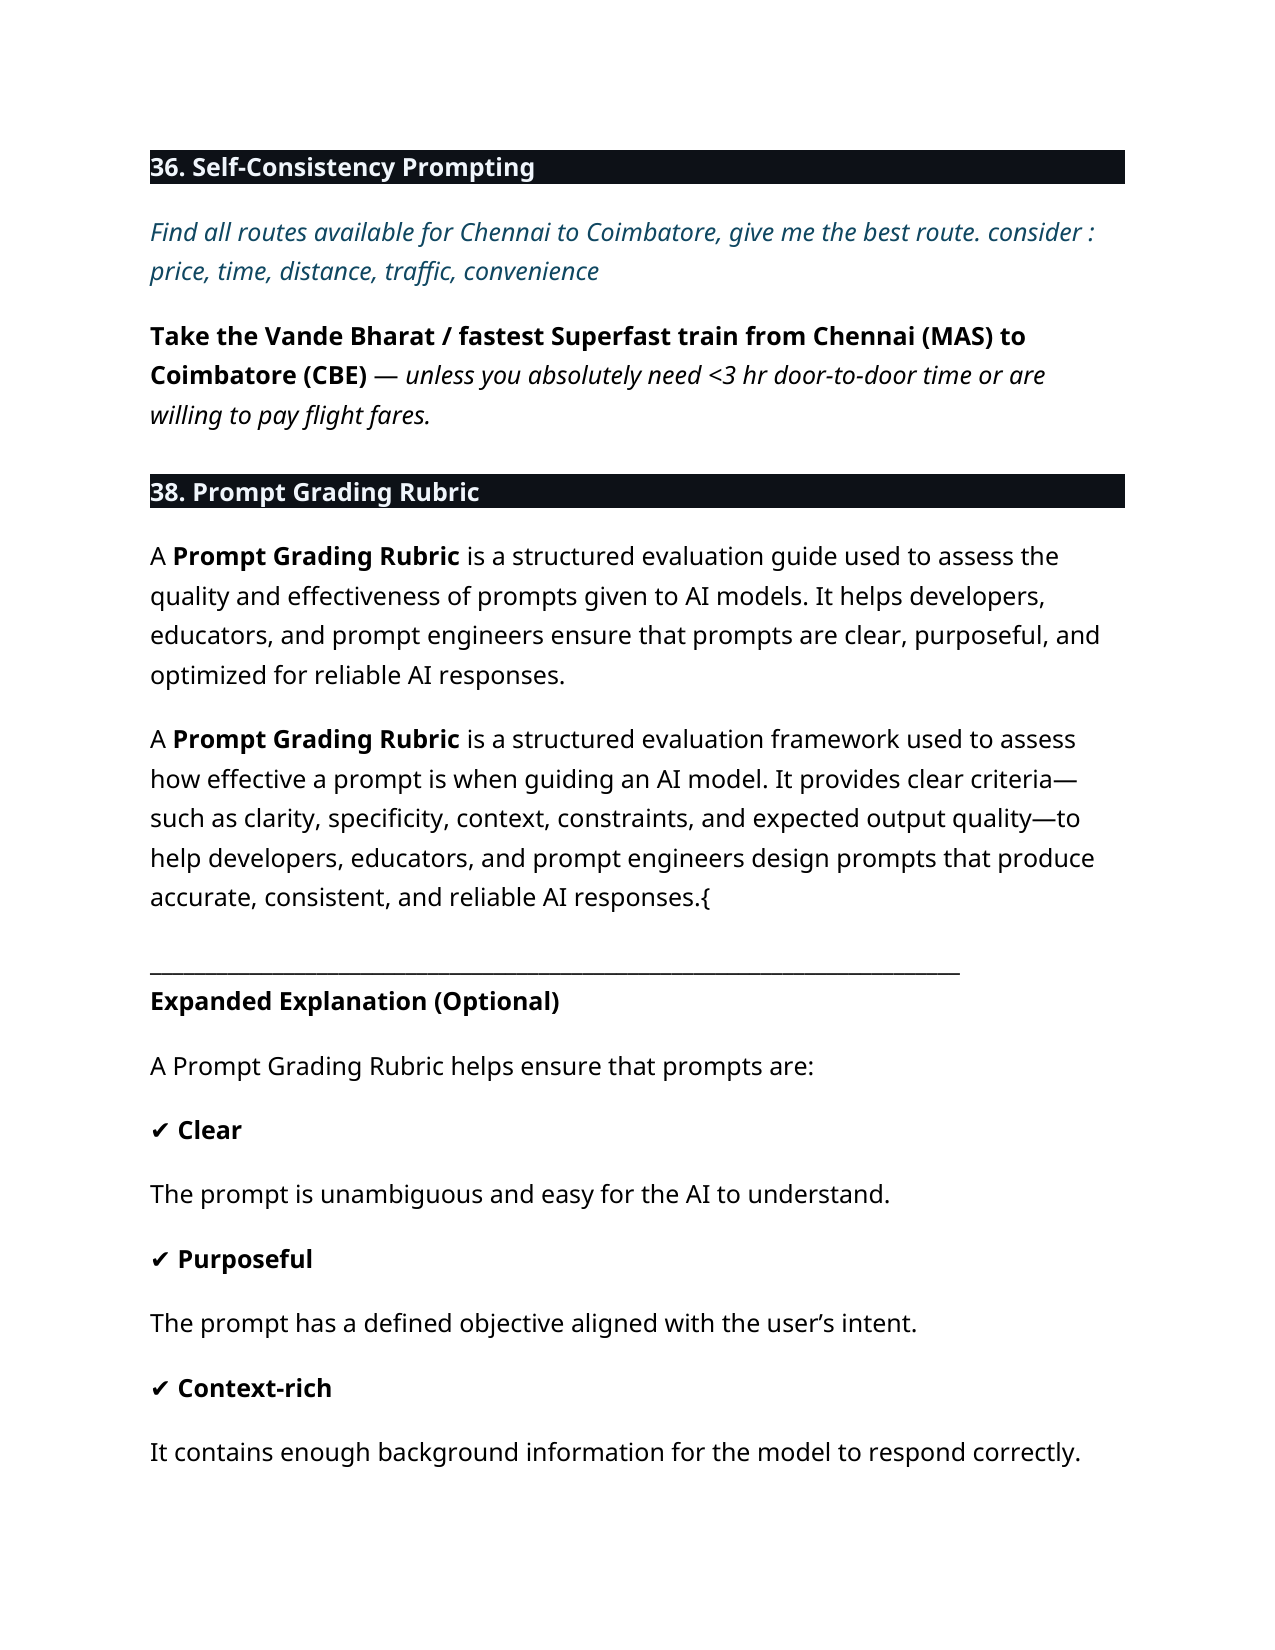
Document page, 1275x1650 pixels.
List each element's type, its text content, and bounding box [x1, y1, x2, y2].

subtitle 38. Prompt Grading Rubric [150, 474, 1125, 508]
subtitle 36. Self-Consistency Prompting [150, 150, 1125, 184]
text ✔ Context-rich [150, 1371, 1125, 1404]
text It contains enough background information for the model to respond correctly. [150, 1435, 1125, 1469]
text _________________________________________________________________________ Expanded Explanation (Optional) [150, 944, 1125, 1018]
text Find all routes available for Chennai to Coimbatore, give me the best route. consider : price, time, distance, traffic, convenience [150, 214, 1125, 288]
text The prompt is unambiguous and easy for the AI to understand. [150, 1177, 1125, 1211]
text ✔ Clear [150, 1113, 1125, 1147]
text The prompt has a defined objective aligned with the user’s intent. [150, 1306, 1125, 1340]
text ✔ Purposeful [150, 1242, 1125, 1276]
text A Prompt Grading Rubric helps ensure that prompts are: [150, 1048, 1125, 1082]
text A Prompt Grading Rubric is a structured evaluation framework used to assess how effective a prompt is when guiding an AI model. It provides clear criteria—such as clarity, specificity, context, constraints, and expected output quality—to help developers, educators, and prompt engineers design prompts that produce accurate, consistent, and reliable AI responses.{ [150, 722, 1125, 914]
text A Prompt Grading Rubric is a structured evaluation guide used to assess the quality and effectiveness of prompts given to AI models. It helps developers, educators, and prompt engineers ensure that prompts are clear, purposeful, and optimized for reliable AI responses. [150, 539, 1125, 691]
text Take the Vande Bharat / fastest Superfast train from Chennai (MAS) to Coimbatore (CBE) — unless you absolutely need <3 hr door-to-door time or are willing to pay flight fares. [150, 318, 1125, 431]
